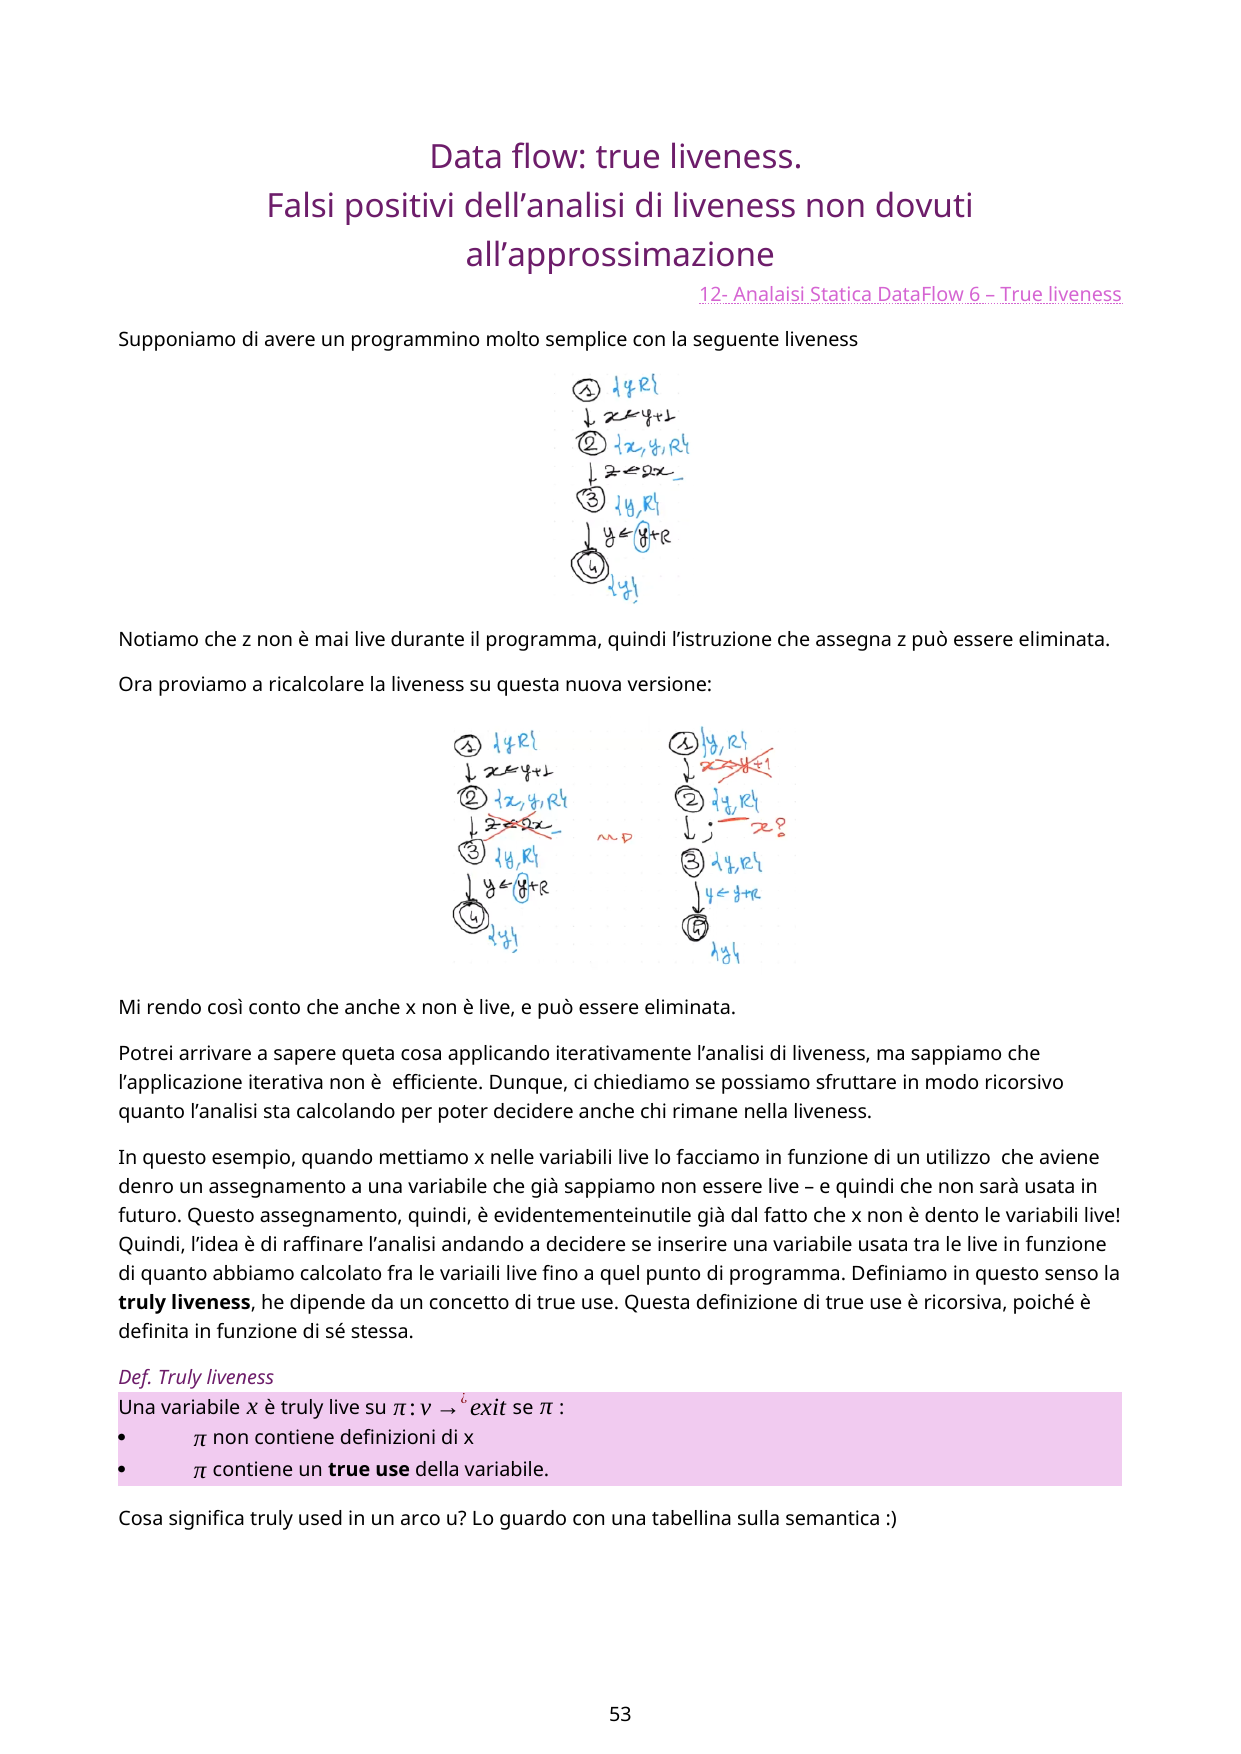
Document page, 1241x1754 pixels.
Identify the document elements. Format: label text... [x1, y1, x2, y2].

text In questo esempio, quando mettiamo x nelle variabili live lo facciamo in funzione di un utilizzo che aviene denro un assegnamento a una variabile che già sappiamo non essere live – e quindi che non sarà usata in futuro. Questo assegnamento, quindi, è evidentementeinutile già dal fatto che x non è dento le variabili live! Quindi, l’idea è di raffinare l’analisi andando a decidere se inserire una variabile usata tra le live in funzione di quanto abbiamo calcolato fra le variaili live fino a quel punto di programma. Definiamo in questo senso la truly liveness, he dipende da un concetto di true use. Questa definizione di true use è ricorsiva, poiché è definita in funzione di sé stessa. [118, 1143, 1122, 1344]
text Notiamo che z non è mai live durante il programma, quindi l’istruzione che assegna z può essere eliminata. [118, 625, 1122, 652]
text Una variabile è truly live su se : [118, 1392, 1122, 1421]
list non contiene definizioni di x [118, 1423, 1122, 1453]
text 12- Analaisi Statica DataFlow 6 – True liveness [118, 280, 1122, 307]
picture [443, 716, 797, 975]
text Cosa significa truly used in un arco u? Lo guardo con una tabellina sulla semantica :) [118, 1504, 1122, 1532]
text Mi rendo così conto che anche x non è live, e può essere eliminata. [118, 994, 1122, 1021]
text Supponiamo di avere un programmino molto semplice con la seguente liveness [118, 326, 1122, 352]
list contiene un true use della variabile. [118, 1456, 1122, 1486]
text Ora proviamo a ricalcolare la liveness su questa nuova versione: [118, 671, 1122, 698]
subtitle Data flow: true liveness. Falsi positivi dell’analisi di liveness non dovuti all’approssimazione [118, 133, 1122, 276]
picture [546, 371, 694, 607]
subtitle Def. Truly liveness [118, 1363, 1122, 1390]
text Potrei arrivare a sapere queta cosa applicando iterativamente l’analisi di liveness, ma sappiamo che l’applicazione iterativa non è efficiente. Dunque, ci chiediamo se possiamo sfruttare in modo ricorsivo quanto l’analisi sta calcolando per poter decidere anche chi rimane nella liveness. [118, 1039, 1122, 1124]
